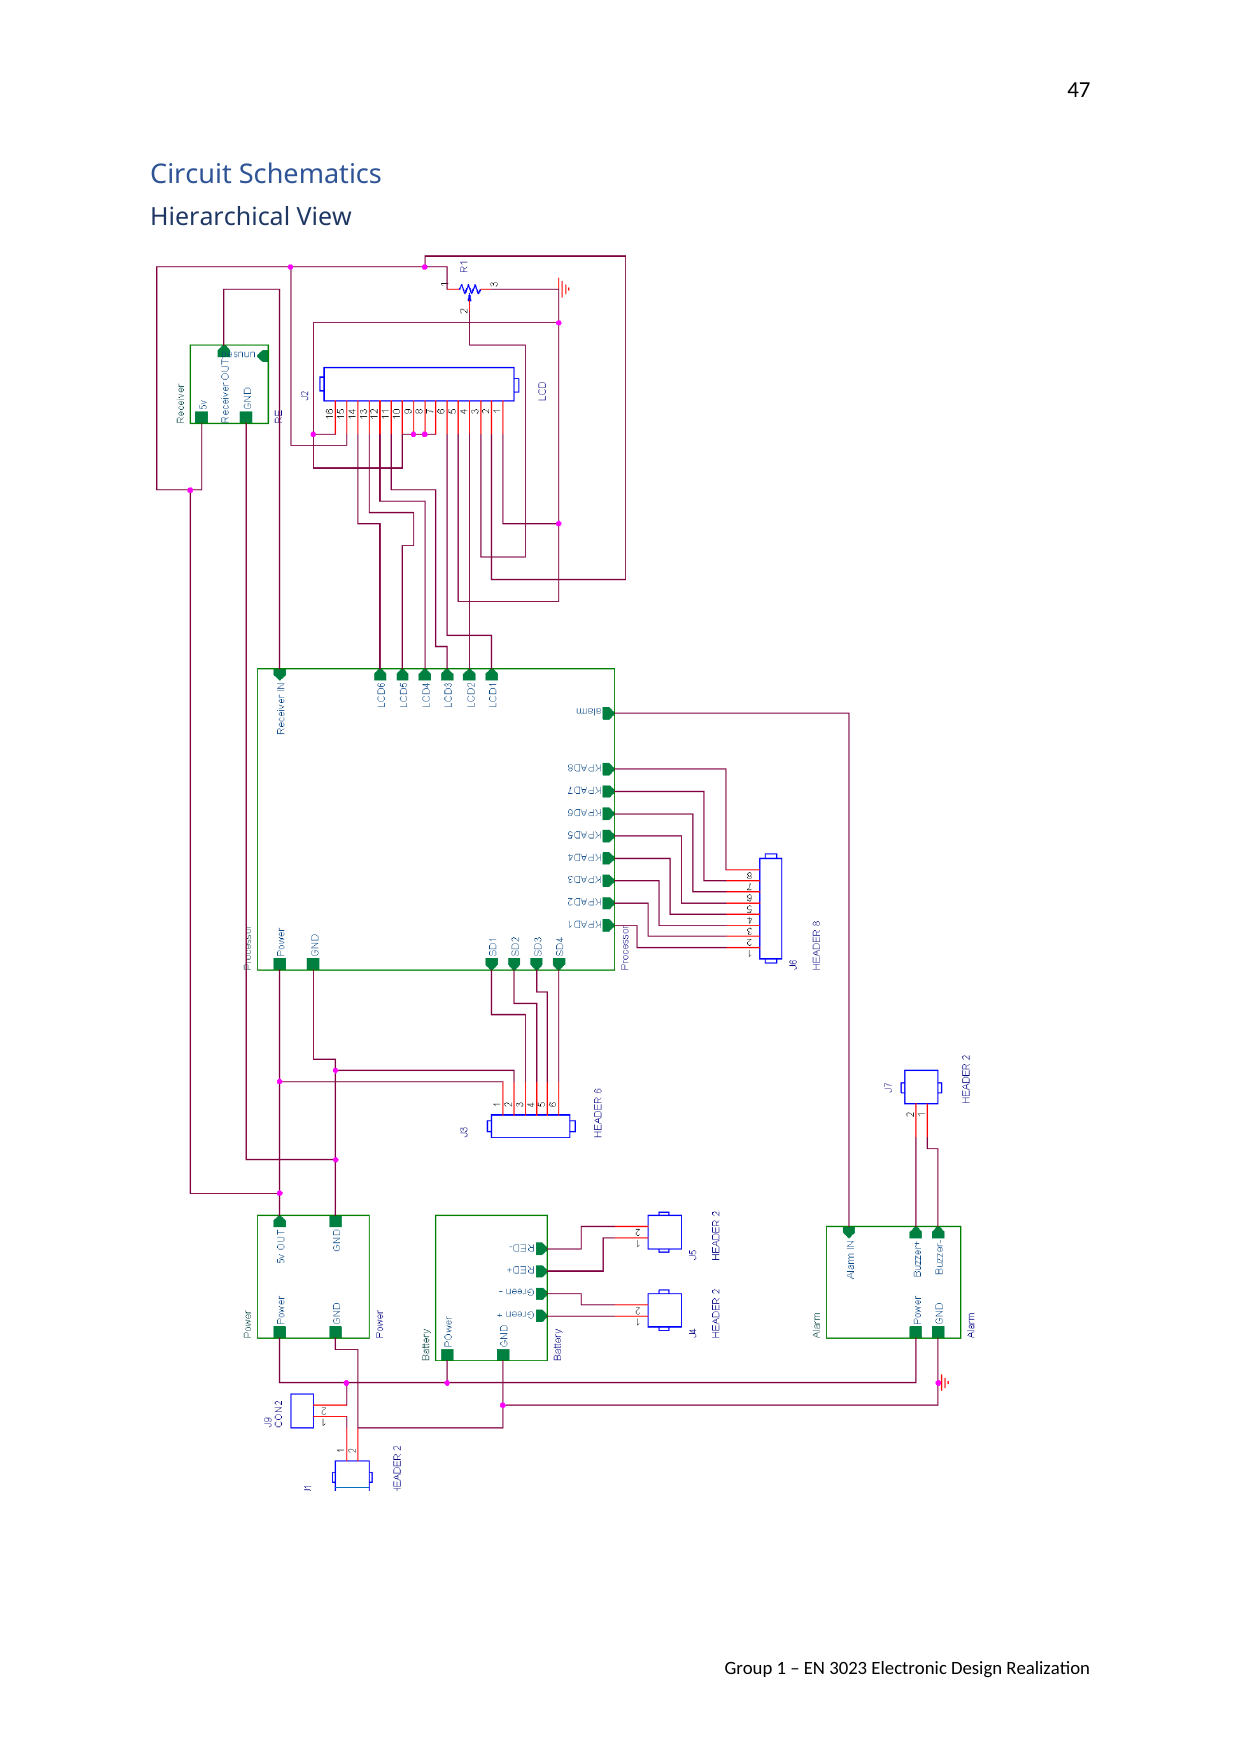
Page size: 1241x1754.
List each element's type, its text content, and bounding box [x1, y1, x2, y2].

picture [150, 236, 993, 1491]
subtitle Hierarchical View [150, 198, 1090, 232]
subtitle Circuit Schematics [150, 154, 1090, 191]
